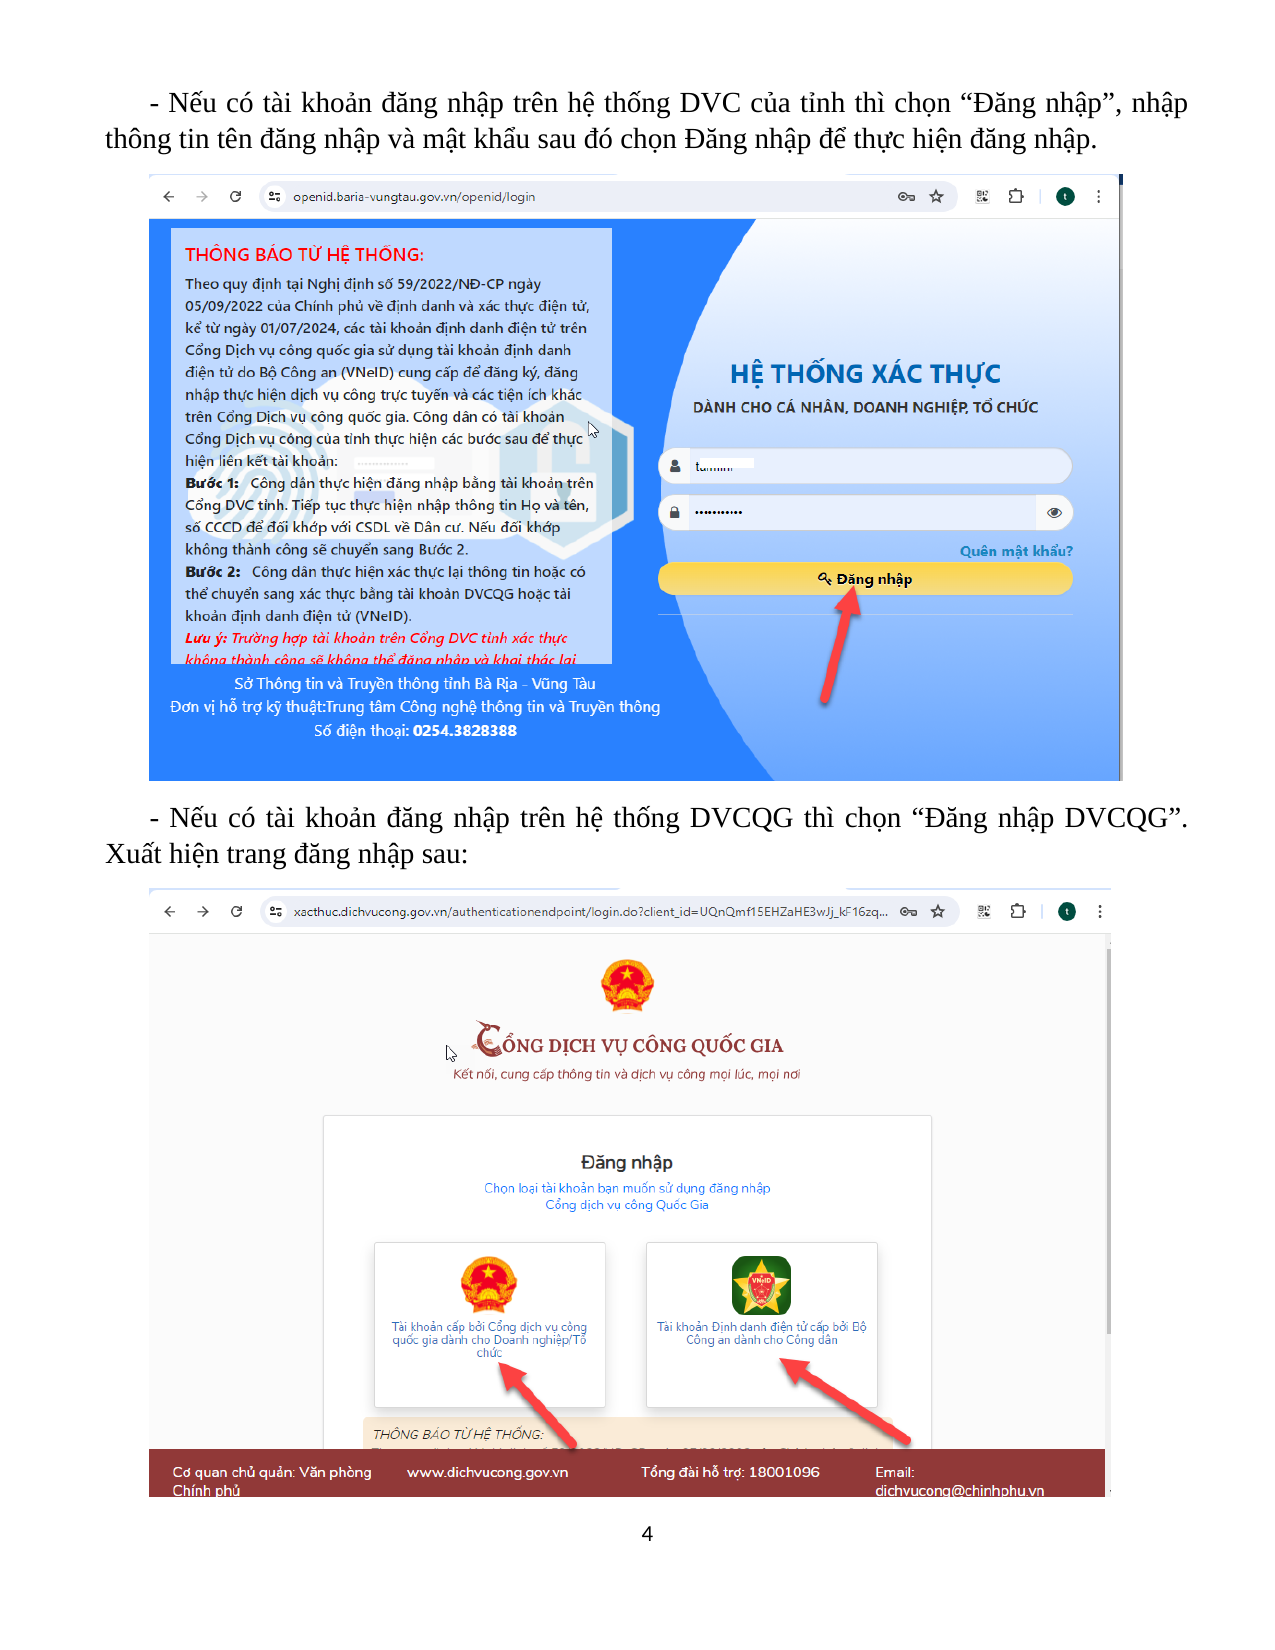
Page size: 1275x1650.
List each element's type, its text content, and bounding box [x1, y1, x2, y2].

text - Nếu có tài khoản đăng nhập trên hệ thống DVCQG thì chọn “Đăng nhập DVCQG”. Xuất hiện trang đăng nhập sau: [105, 800, 1189, 869]
picture [149, 888, 1111, 1497]
picture [149, 174, 1123, 781]
text - Nếu có tài khoản đăng nhập trên hệ thống DVC của tỉnh thì chọn “Đăng nhập”, nhập thông tin tên đăng nhập và mật khẩu sau đó chọn Đăng nhập để thực hiện đăng nhập. [105, 86, 1189, 155]
